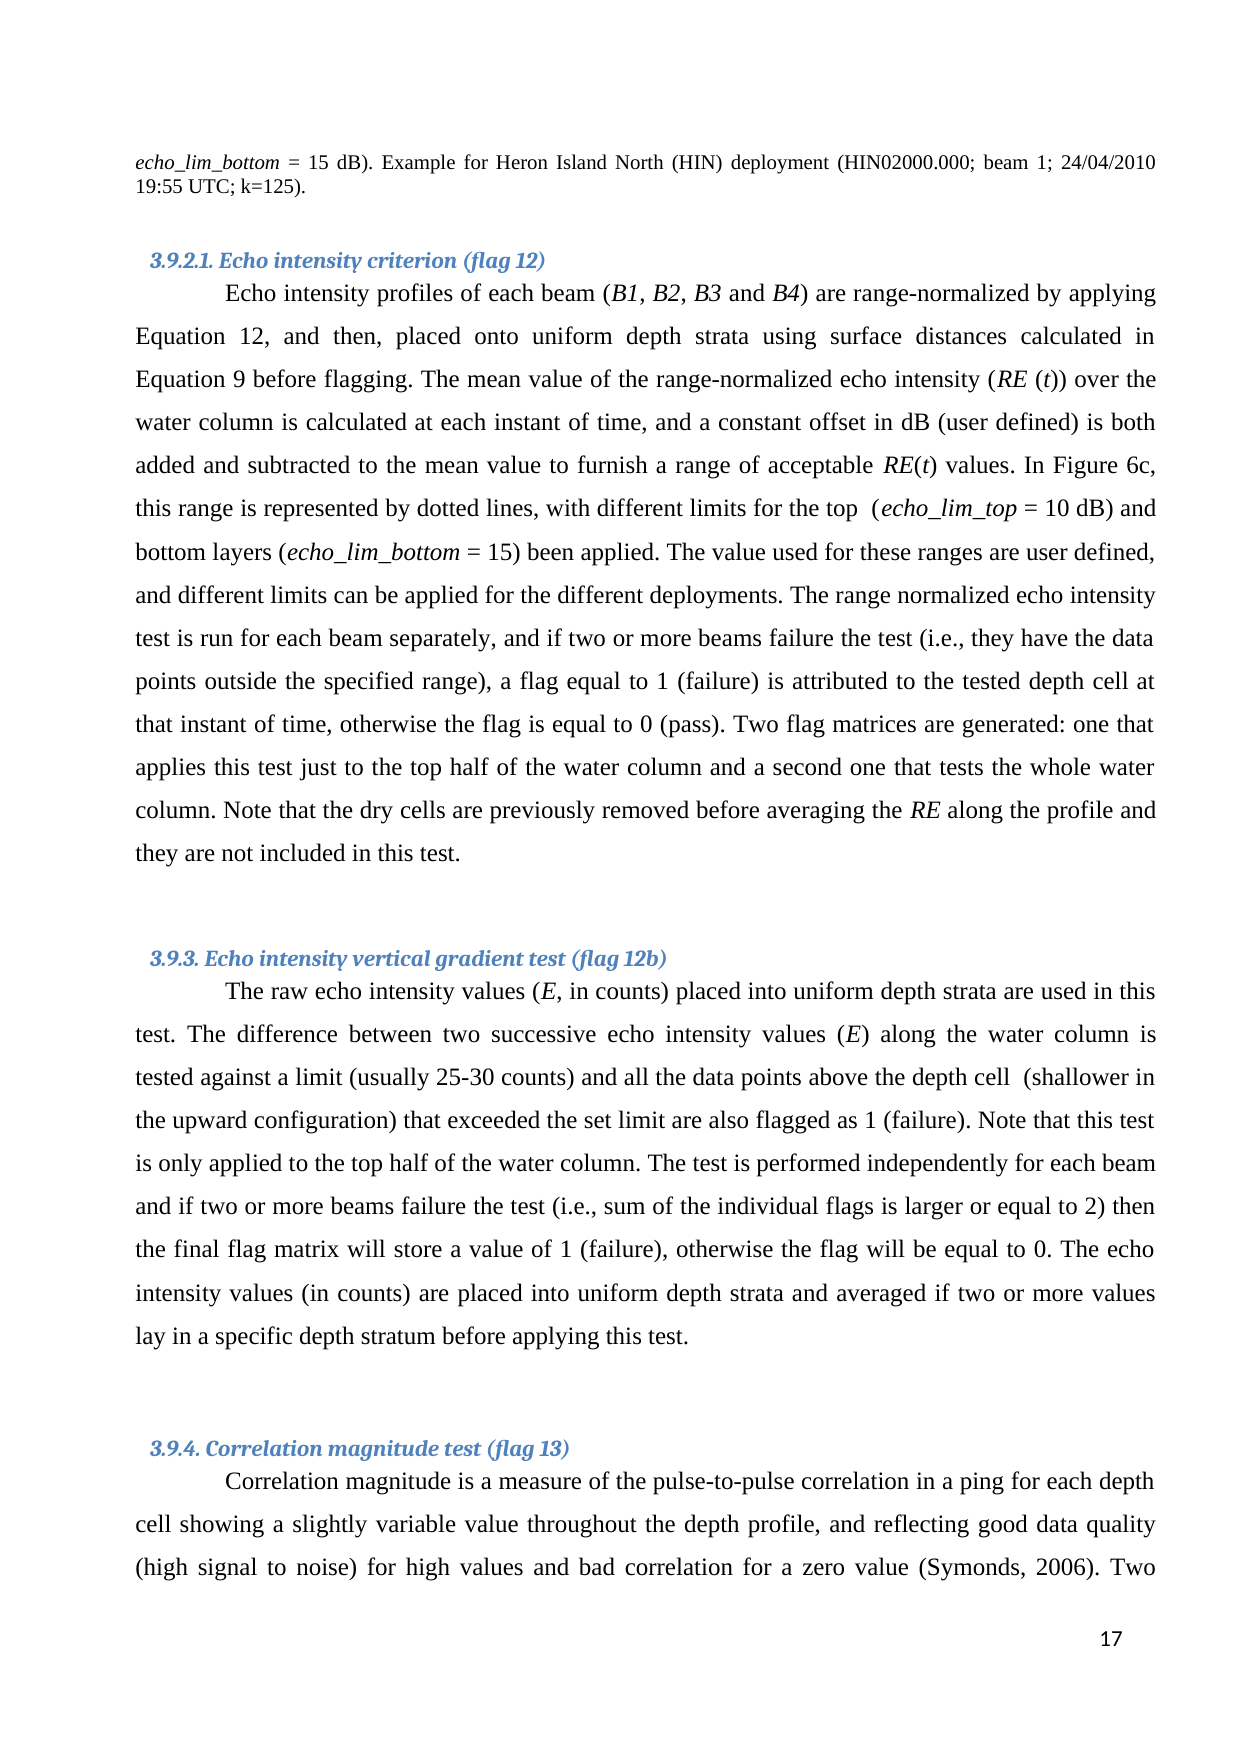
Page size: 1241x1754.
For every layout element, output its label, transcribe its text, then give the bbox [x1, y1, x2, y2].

subtitle 3.9.2.1. Echo intensity criterion (flag 12) [150, 248, 1122, 274]
subtitle 3.9.4. Correlation magnitude test (flag 13) [150, 1436, 1122, 1462]
subtitle 3.9.3. Echo intensity vertical gradient test (flag 12b) [150, 946, 1122, 972]
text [135, 150, 1157, 198]
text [135, 1466, 1157, 1581]
text The raw echo intensity values (E, in counts) placed into uniform depth strata are used in this test. The difference between two successive echo intensity values (E) along the water column is tested against a limit (usually 25-30 counts) and all the data points above the depth cell (shallower in the upward configuration) that exceeded the set limit are also flagged as 1 (failure). Note that this test is only applied to the top half of the water column. The test is performed independently for each beam and if two or more beams failure the test (i.e., sum of the individual flags is larger or equal to 2) then the final flag matrix will store a value of 1 (failure), otherwise the flag will be equal to 0. The echo intensity values (in counts) are placed into uniform depth strata and averaged if two or more values lay in a specific depth stratum before applying this test. [135, 976, 1157, 1349]
text Echo intensity profiles of each beam (B1, B2, B3 and B4) are range-normalized by applying Equation 12, and then, placed onto uniform depth strata using surface distances calculated in Equation 9 before flagging. The mean value of the range-normalized echo intensity (RE (t)) over the water column is calculated at each instant of time, and a constant offset in dB (user defined) is both added and subtracted to the mean value to furnish a range of acceptable RE(t) values. In Figure 6c, this range is represented by dotted lines, with different limits for the top (echo_lim_top = 10 dB) and bottom layers (echo_lim_bottom = 15) been applied. The value used for these ranges are user defined, and different limits can be applied for the different deployments. The range normalized echo intensity test is run for each beam separately, and if two or more beams failure the test (i.e., they have the data points outside the specified range), a flag equal to 1 (failure) is attributed to the tested depth cell at that instant of time, otherwise the flag is equal to 0 (pass). Two flag matrices are generated: one that applies this test just to the top half of the water column and a second one that tests the whole water column. Note that the dry cells are previously removed before averaging the RE along the profile and they are not included in this test. [135, 278, 1157, 867]
